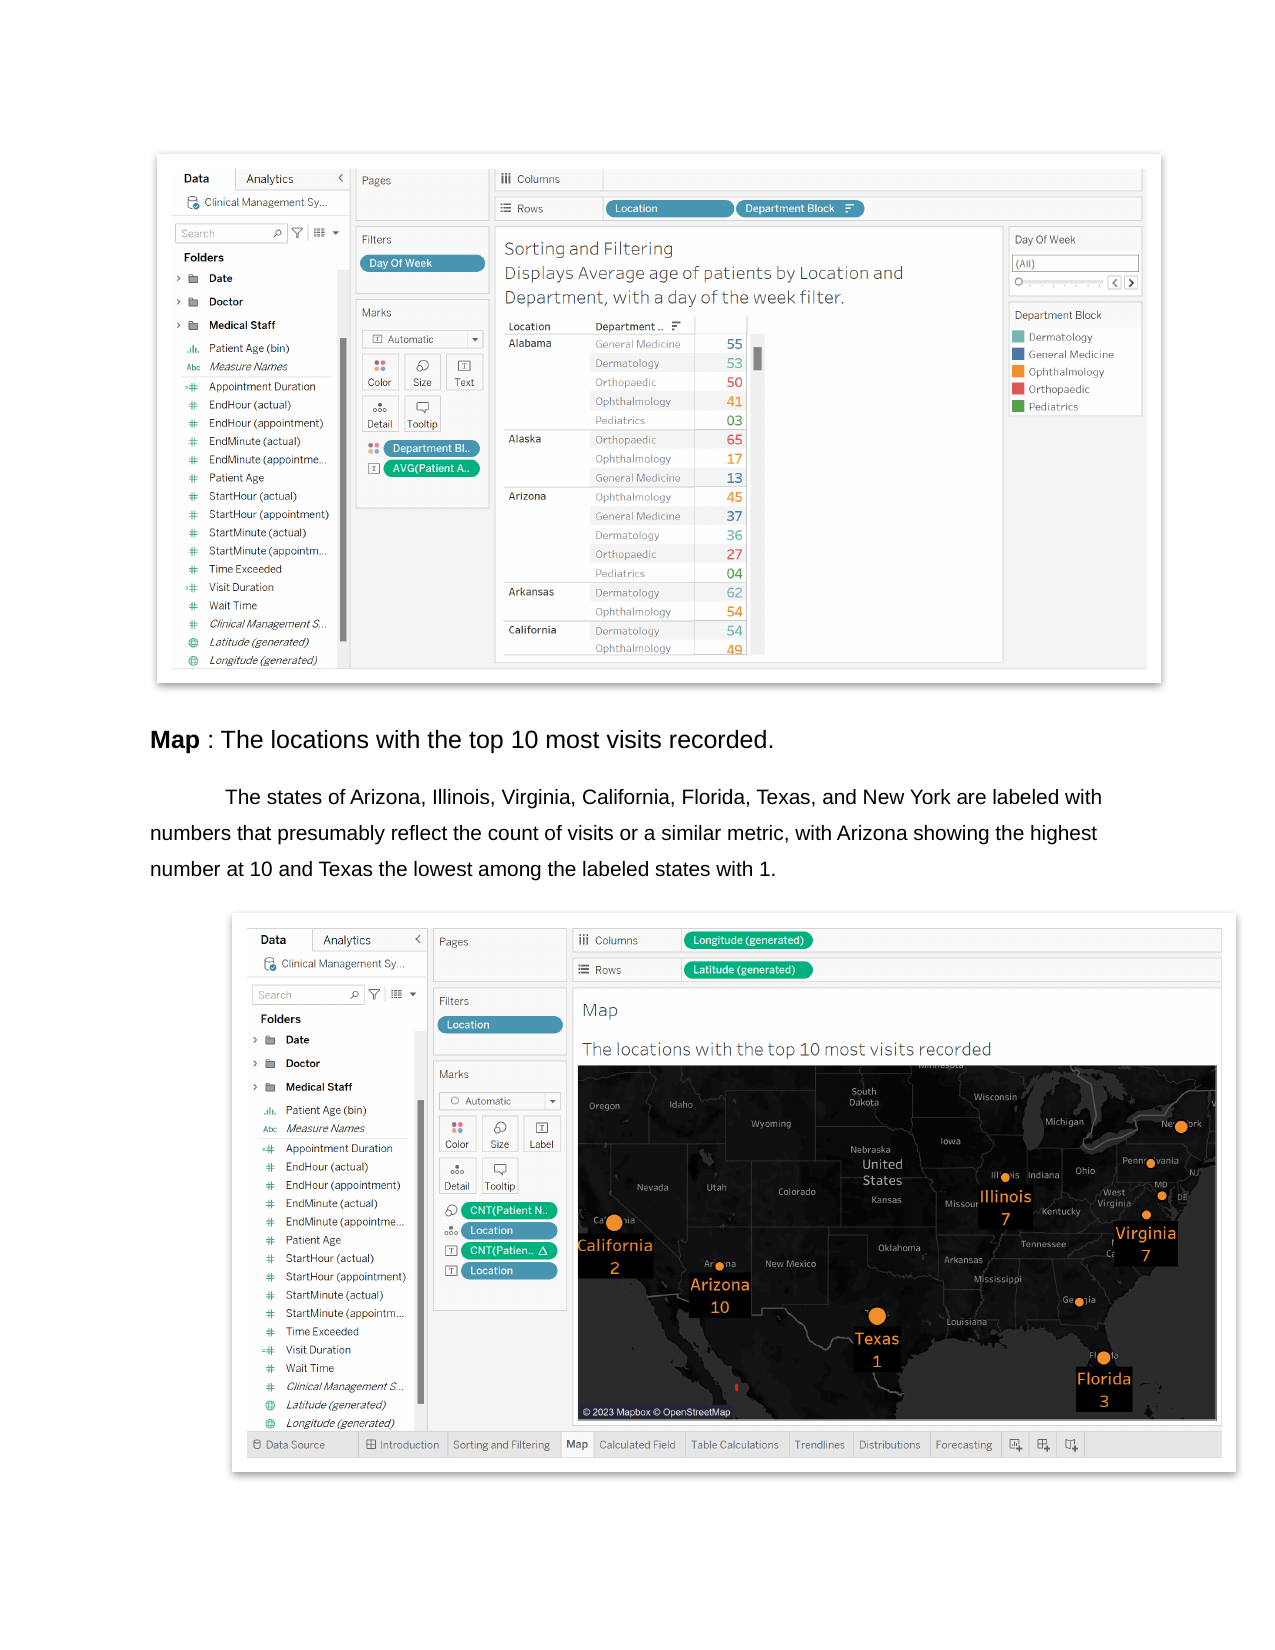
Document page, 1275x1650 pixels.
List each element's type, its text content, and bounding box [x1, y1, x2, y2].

picture [247, 928, 1222, 1458]
picture [172, 169, 1147, 669]
text Map : The locations with the top 10 most visits recorded. [150, 725, 1125, 754]
text The states of Arizona, Illinois, Virginia, California, Florida, Texas, and New York are labeled with numbers that presumably reflect the count of visits or a similar metric, with Arizona showing the highest number at 10 and Texas the lowest among the labeled states with 1. [150, 785, 1125, 881]
